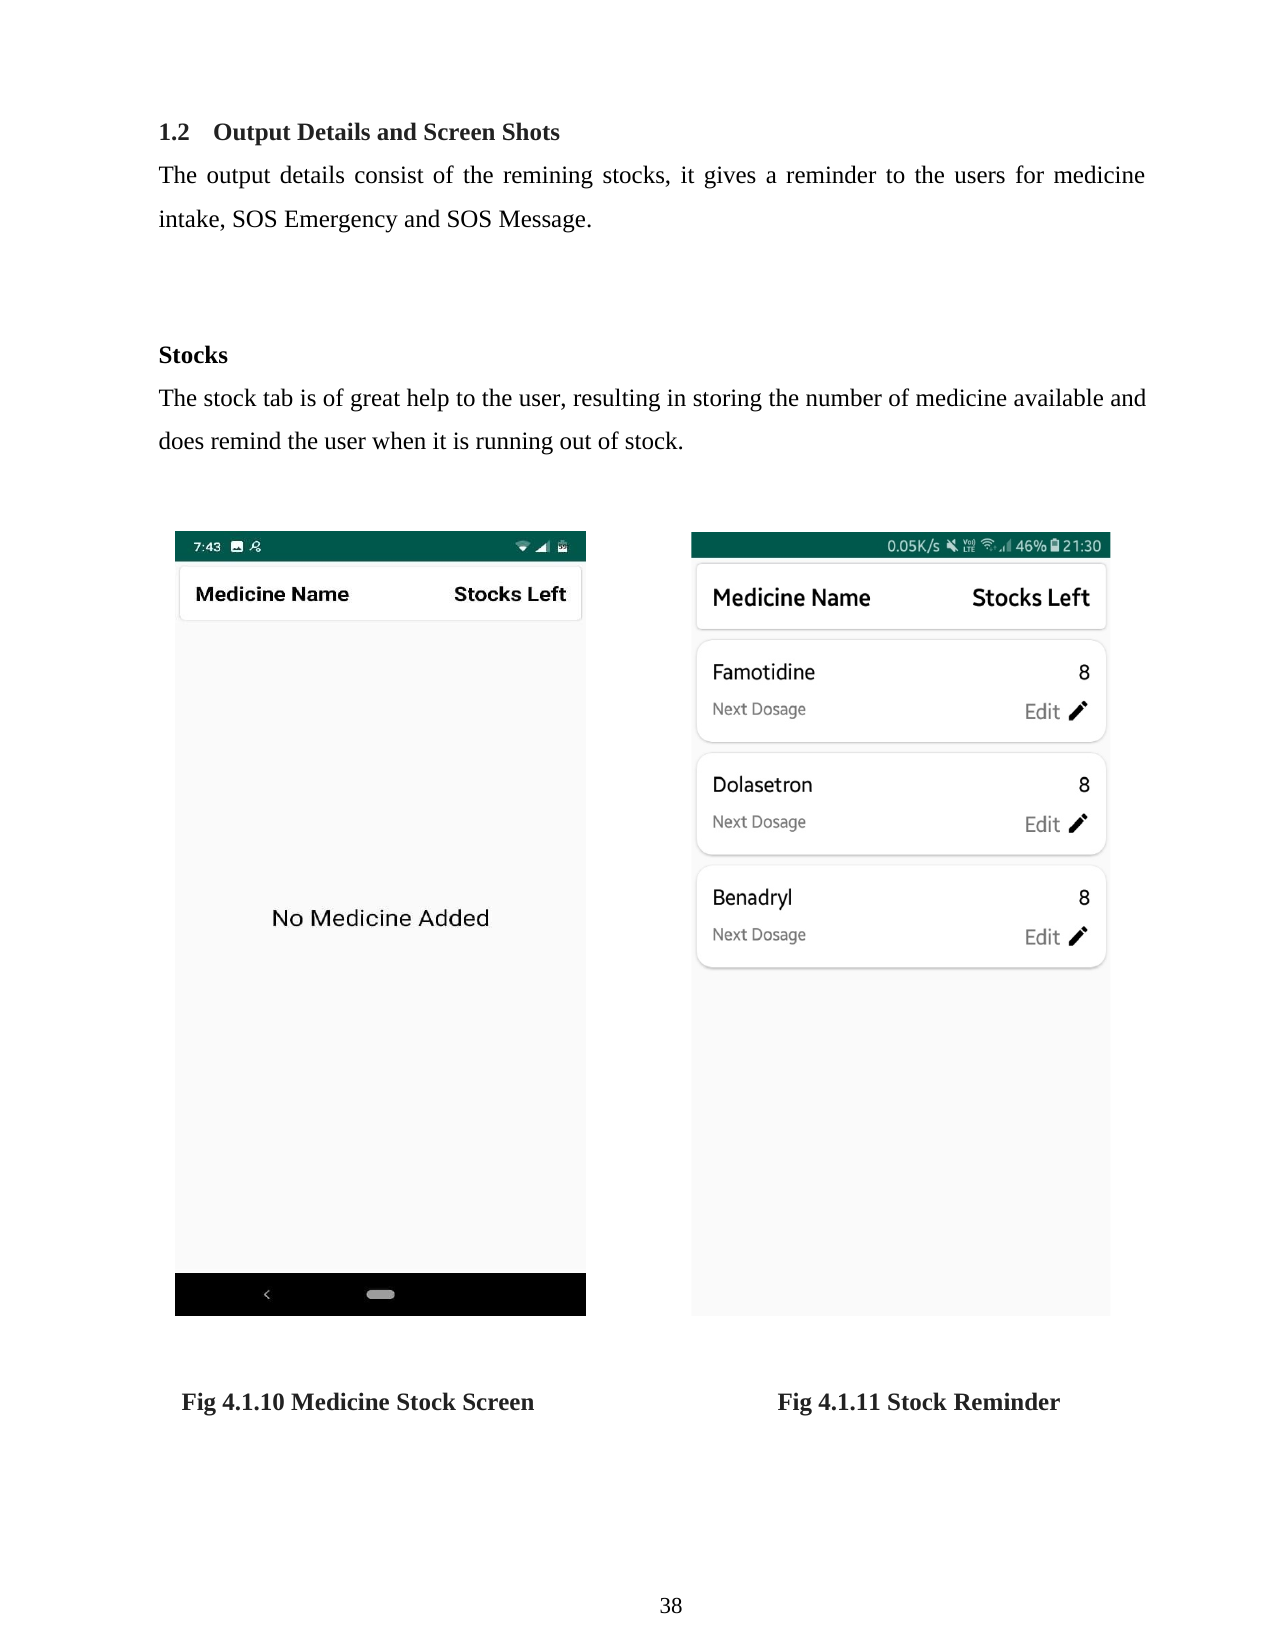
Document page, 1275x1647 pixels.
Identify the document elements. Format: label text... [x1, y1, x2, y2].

picture [691, 532, 1111, 1316]
picture [175, 531, 586, 1316]
text The stock tab is of great help to the user, resulting in storing the number of medicine available and does remind the user when it is running out of stock. [158, 383, 1148, 455]
text Stocks [158, 340, 1148, 369]
text The output details consist of the remining stocks, it gives a reminder to the users for medicine intake, SOS Emergency and SOS Message. [158, 161, 1148, 232]
subtitle Fig 4.1.10 Medicine Stock Screen Fig 4.1.11 Stock Reminder [181, 1387, 1202, 1416]
list Output Details and Screen Shots [158, 117, 1202, 146]
